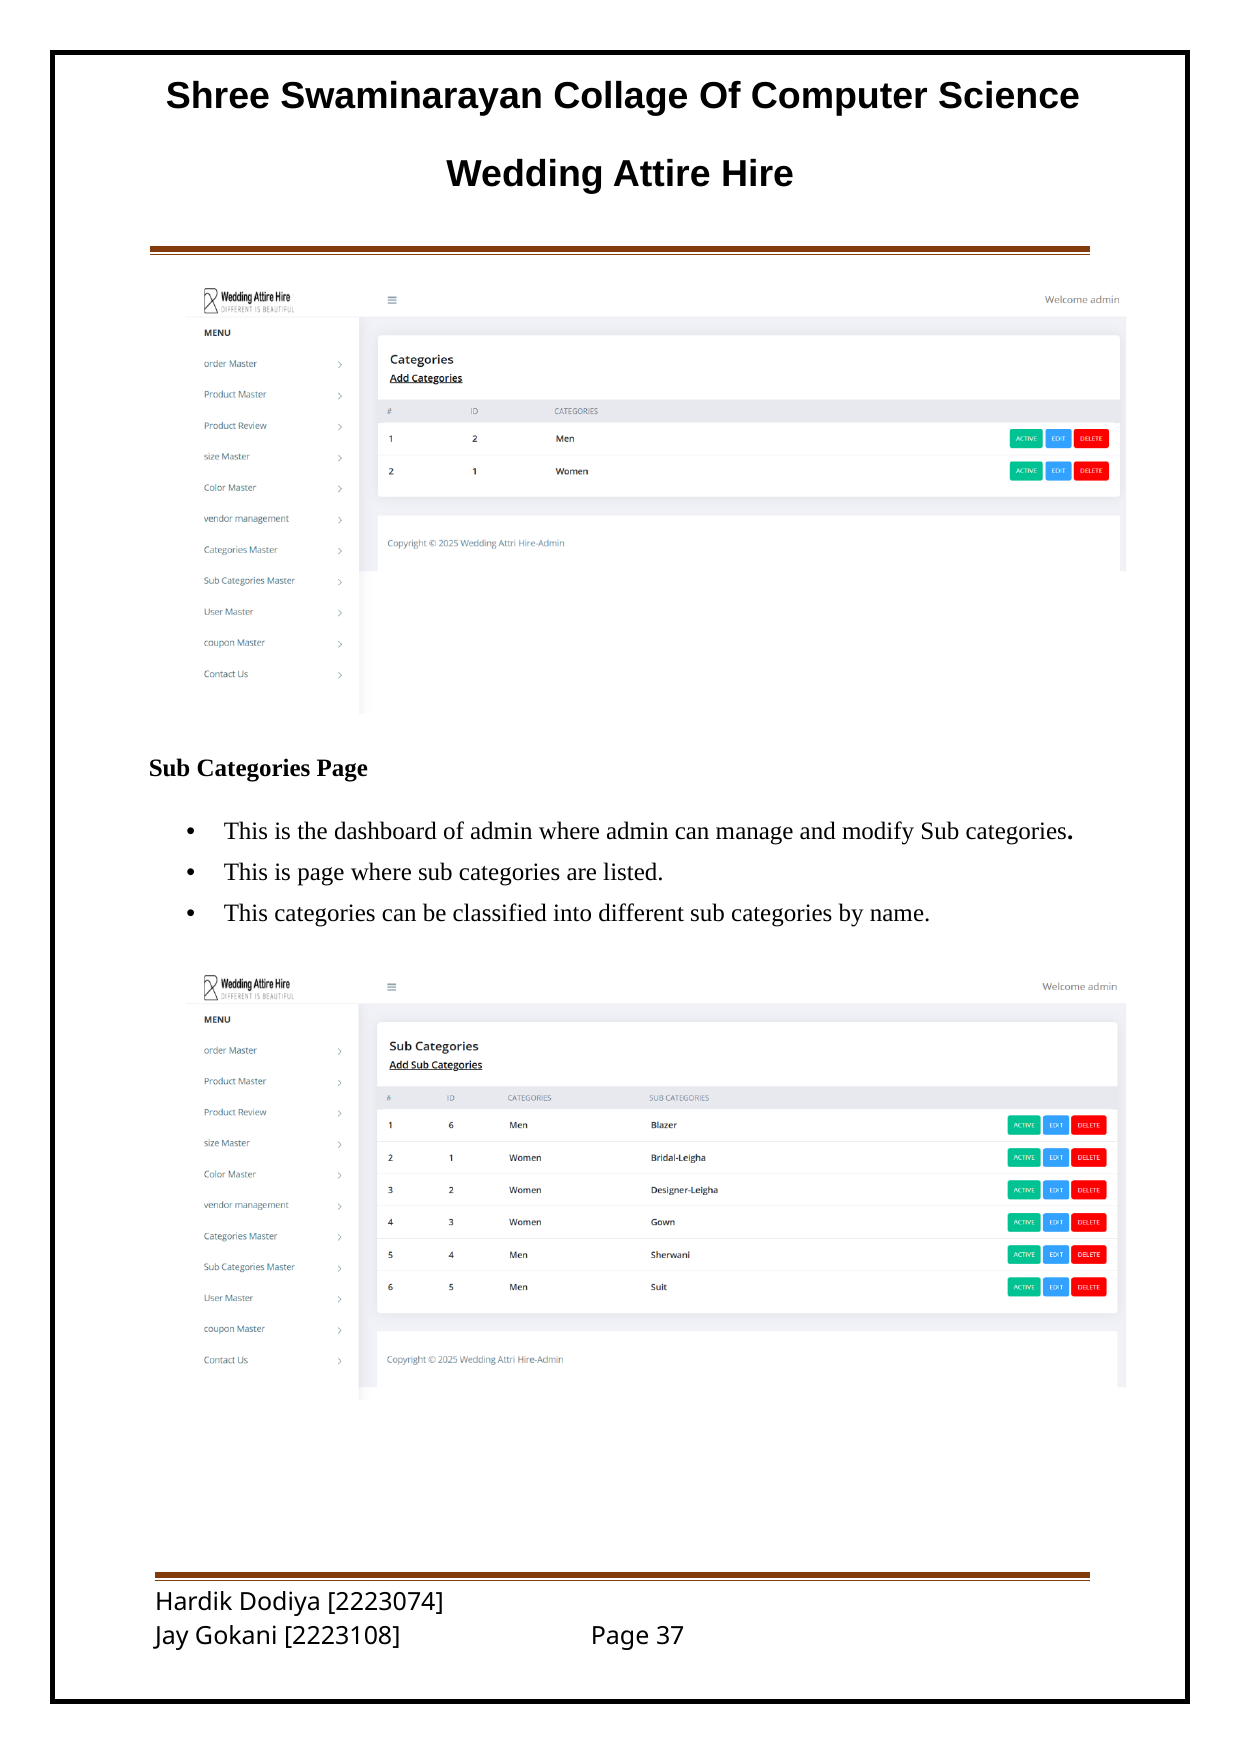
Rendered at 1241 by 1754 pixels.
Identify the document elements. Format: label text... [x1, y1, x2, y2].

list This categories can be classified into different sub categories by name. [186, 897, 1089, 926]
list This is the dashboard of admin where admin can manage and modify Sub categories. [186, 816, 1089, 844]
text Sub Categories Page [148, 753, 1050, 782]
list This is page where sub categories are listed. [186, 857, 1089, 885]
picture [186, 971, 1127, 1400]
picture [186, 283, 1127, 714]
